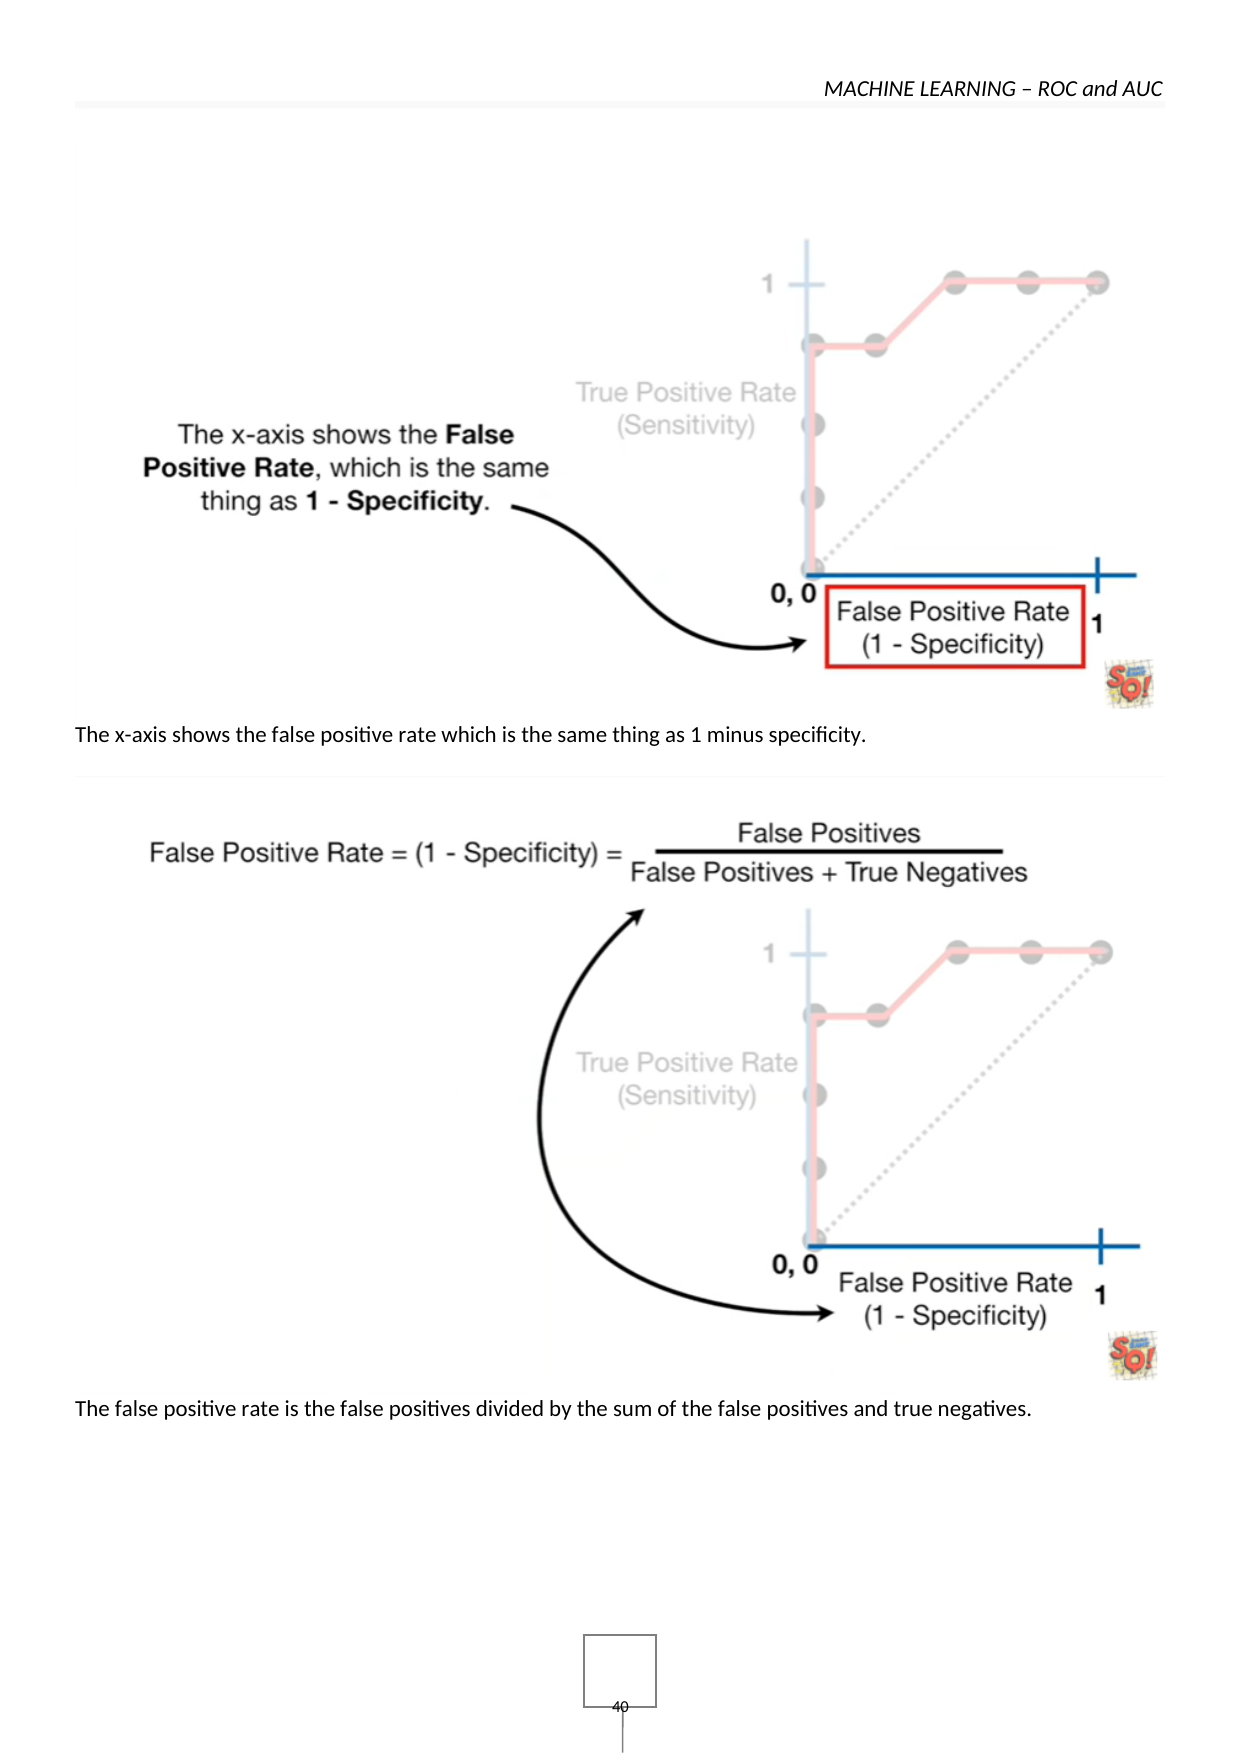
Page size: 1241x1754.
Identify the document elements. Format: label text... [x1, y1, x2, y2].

picture [75, 776, 1166, 1394]
text The x-axis shows the false positive rate which is the same thing as 1 minus specificity. [75, 721, 1165, 748]
text The false positive rate is the false positives divided by the sum of the false positives and true negatives. [75, 1394, 1165, 1422]
picture [75, 101, 1166, 721]
